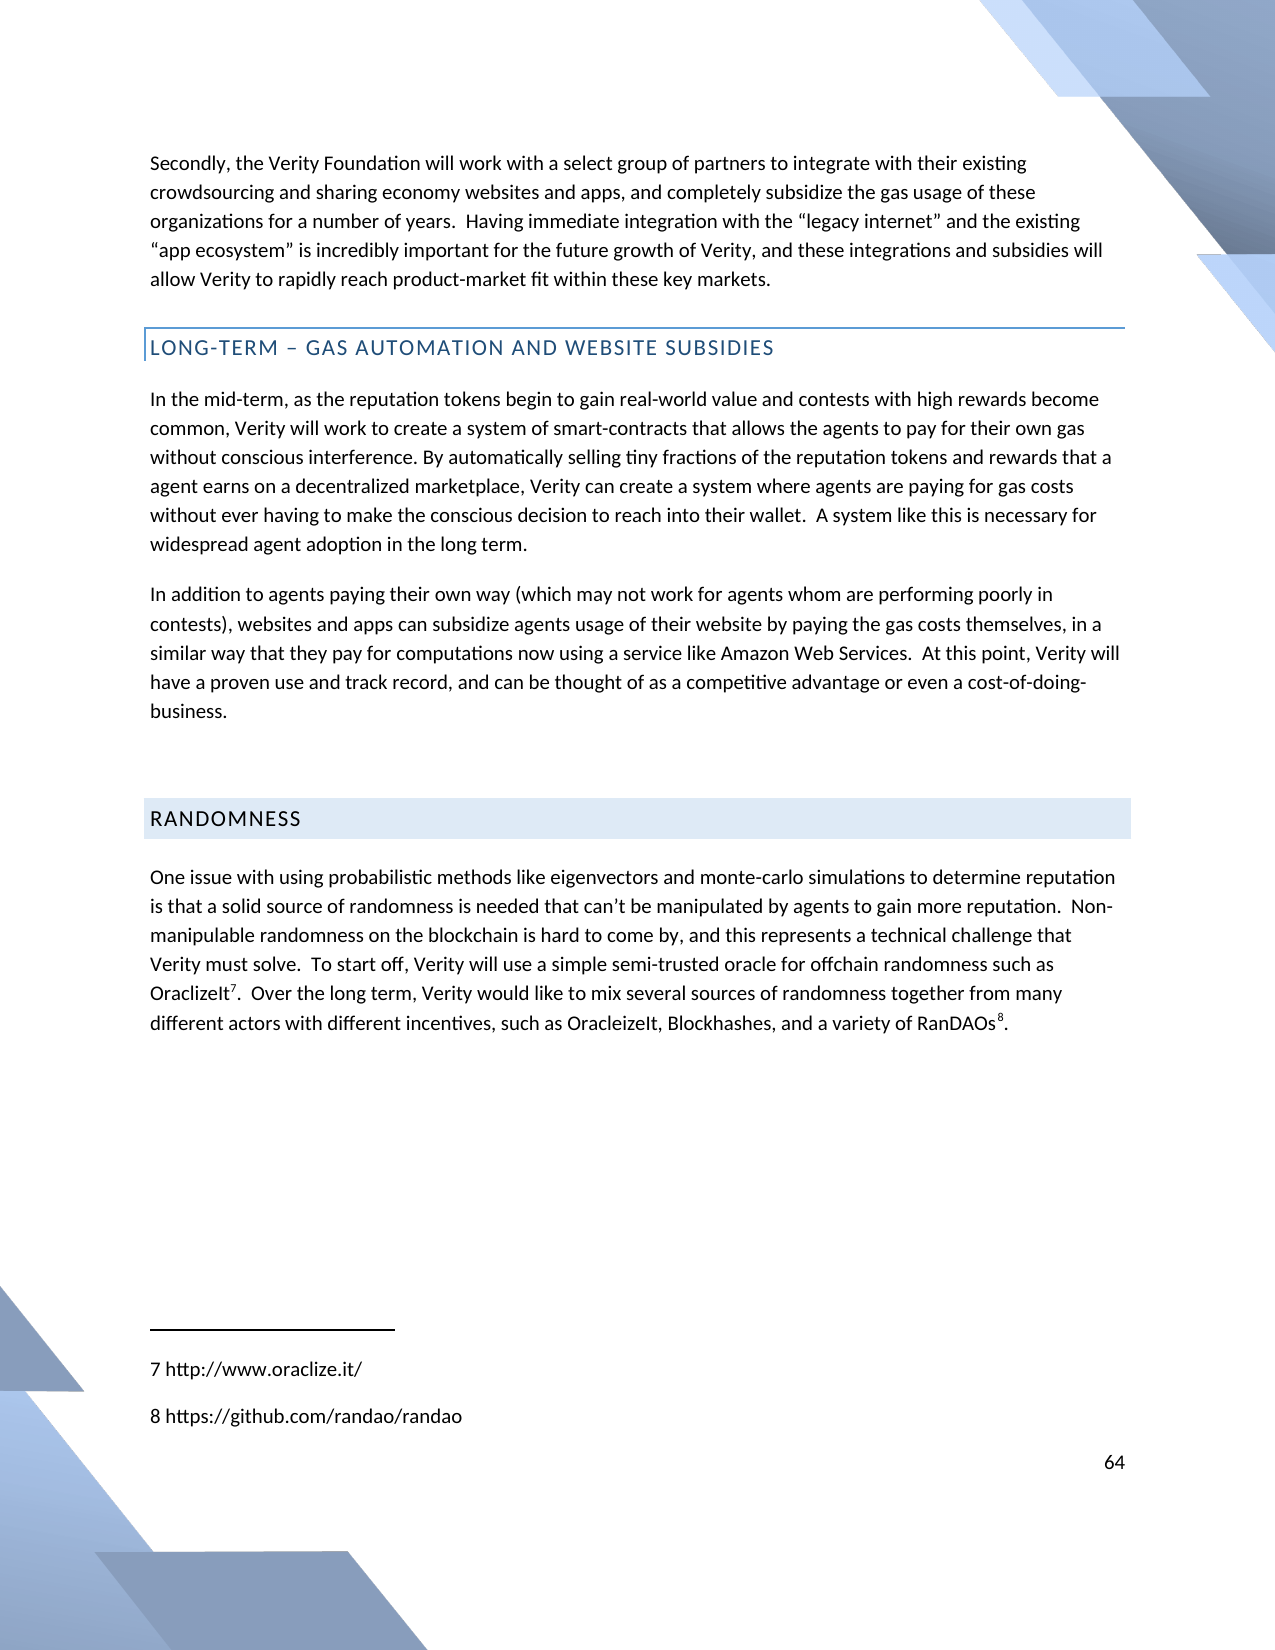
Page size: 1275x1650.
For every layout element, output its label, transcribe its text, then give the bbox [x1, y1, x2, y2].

text Secondly, the Verity Foundation will work with a select group of partners to integrate with their existing crowdsourcing and sharing economy websites and apps, and completely subsidize the gas usage of these organizations for a number of years. Having immediate integration with the “legacy internet” and the existing “app ecosystem” is incredibly important for the future growth of Verity, and these integrations and subsidies will allow Verity to rapidly reach product-market fit within these key markets. [150, 150, 1125, 292]
text In addition to agents paying their own way (which may not work for agents whom are performing poorly in contests), websites and apps can subsidize agents usage of their website by paying the gas costs themselves, in a similar way that they pay for computations now using a service like Amazon Web Services. At this point, Verity will have a proven use and track record, and can be thought of as a competitive advantage or even a cost-of-doing-business. [150, 582, 1125, 724]
text In the mid-term, as the reputation tokens begin to gain real-world value and contests with high rewards become common, Verity will work to create a system of smart-contracts that allows the agents to pay for their own gas without conscious interference. By automatically selling tiny fractions of the reputation tokens and rewards that a agent earns on a decentralized marketplace, Verity can create a system where agents are paying for gas costs without ever having to make the conscious decision to reach into their wallet. A system like this is necessary for widespread agent adoption in the long term. [150, 386, 1125, 557]
text One issue with using probabilistic methods like eigenvectors and monte-carlo simulations to determine reputation is that a solid source of randomness is needed that can’t be manipulated by agents to gain more reputation. Non-manipulable randomness on the blockchain is hard to come by, and this represents a technical challenge that Verity must solve. To start off, Verity will use a simple semi-trusted oracle for offchain randomness such as OraclizeIt. Over the long term, Verity would like to mix several sources of randomness together from many different actors with different incentives, such as OracleizeIt, Blockhashes, and a variety of RanDAOs. [150, 864, 1125, 1035]
subtitle Long-Term – Gas Automation and Website Subsidies [146, 329, 1125, 361]
subtitle Randomness [150, 805, 1125, 833]
